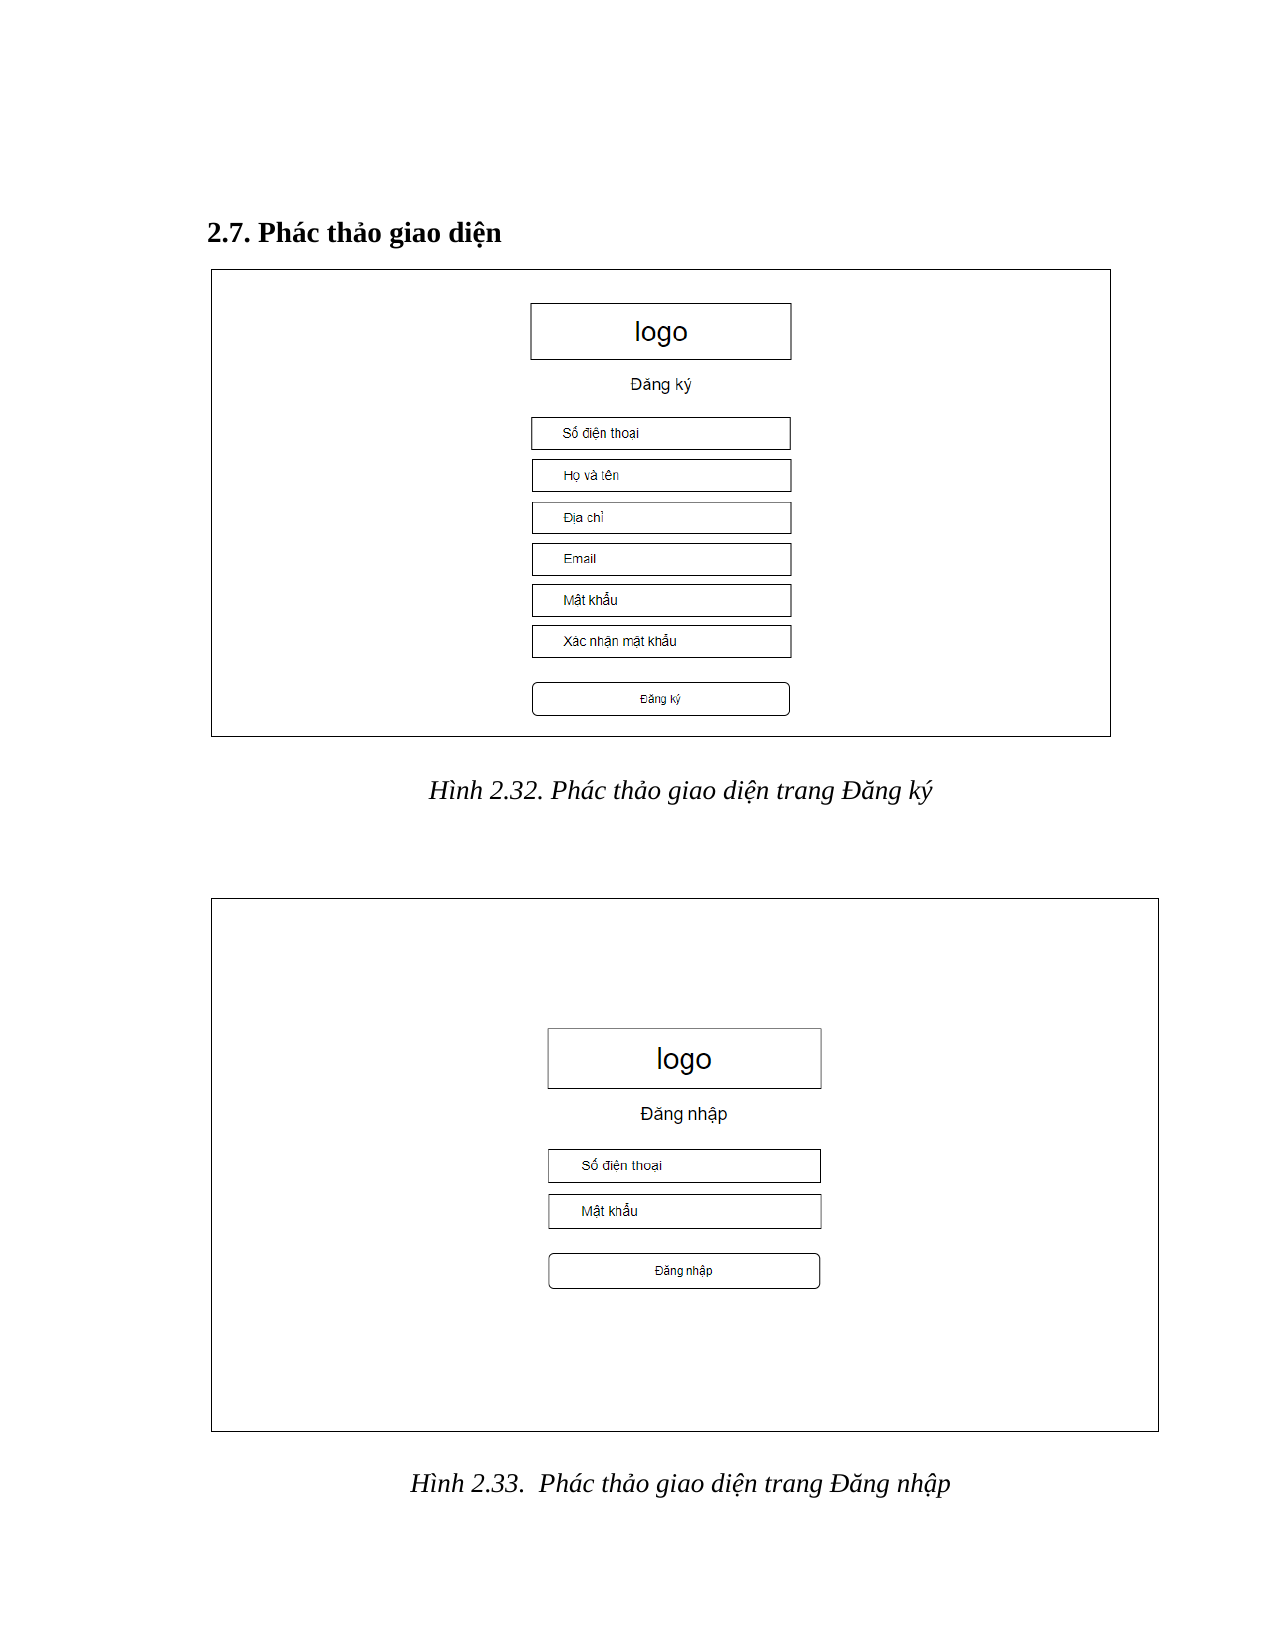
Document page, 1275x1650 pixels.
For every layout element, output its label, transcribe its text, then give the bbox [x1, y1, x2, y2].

picture [206, 893, 1164, 1434]
subtitle . Phác thảo giao diện [207, 215, 1157, 248]
picture [206, 265, 1117, 741]
